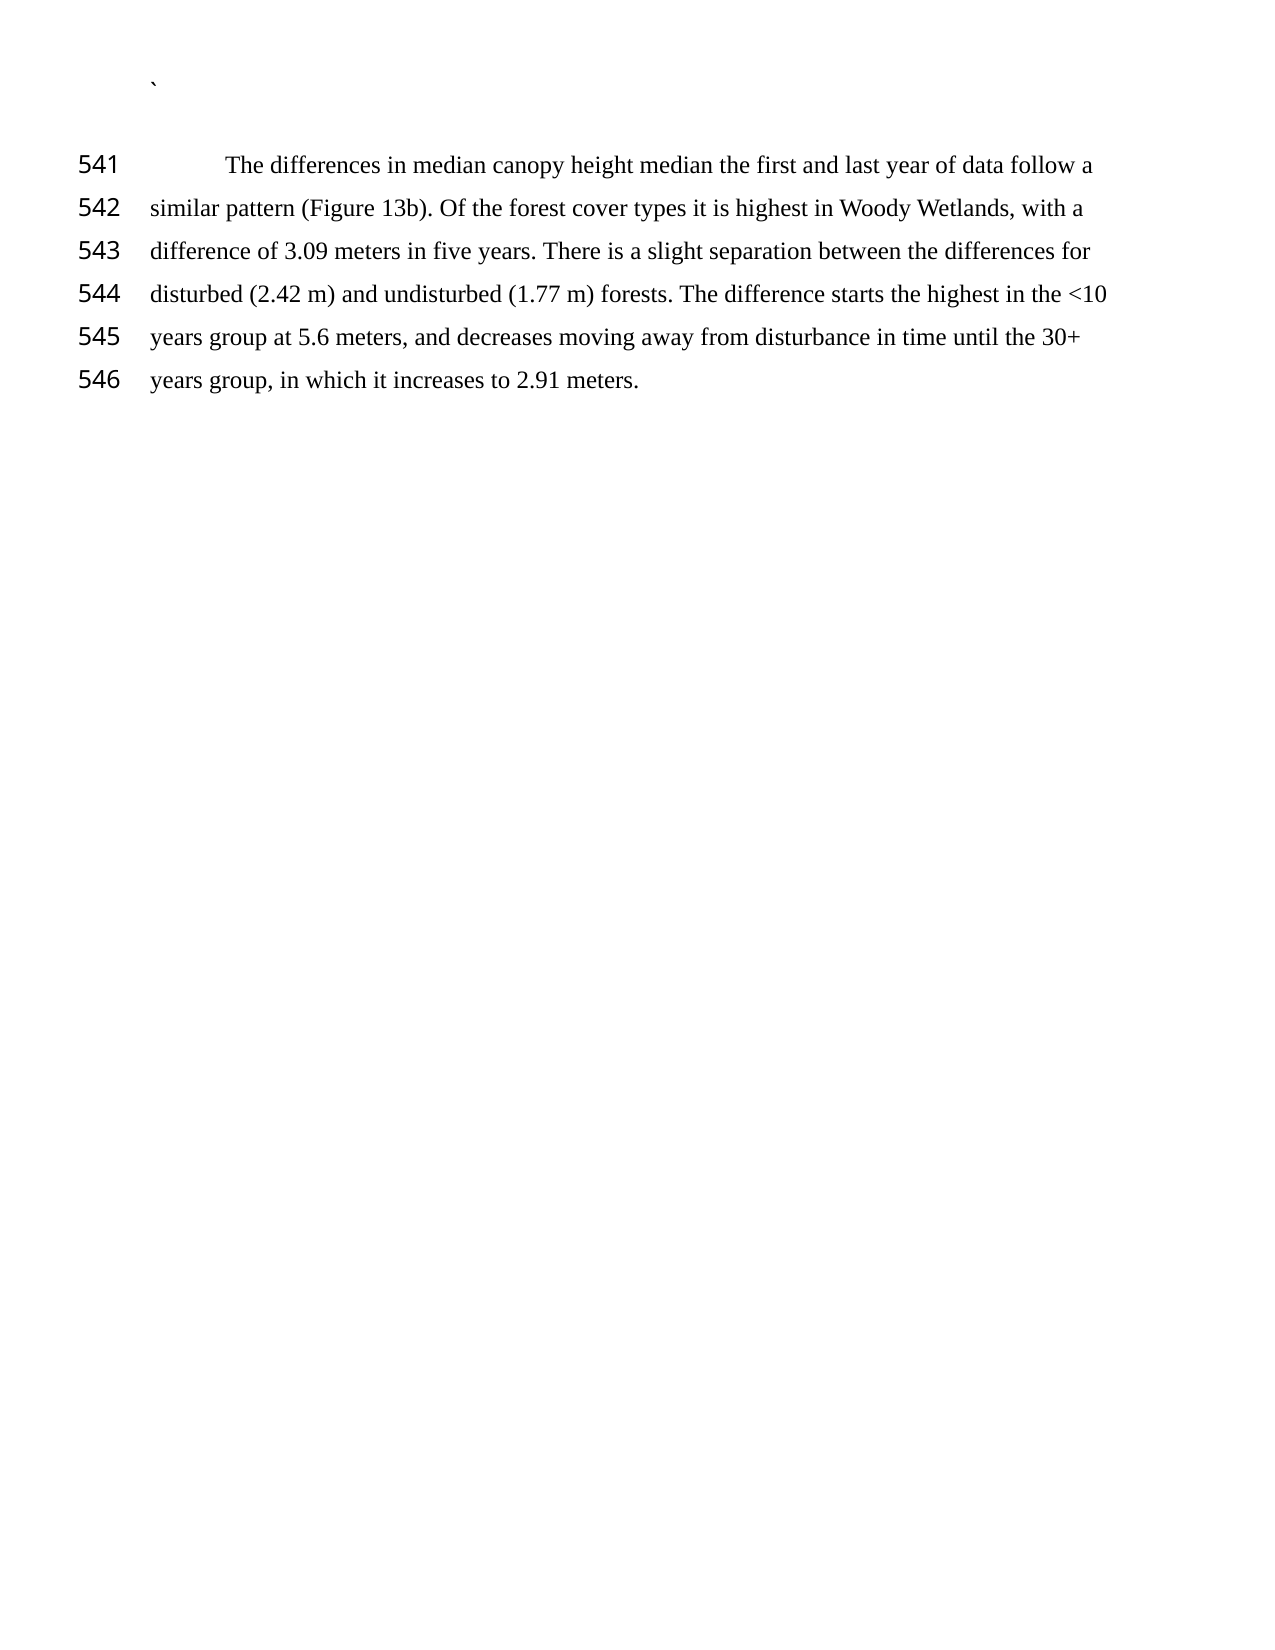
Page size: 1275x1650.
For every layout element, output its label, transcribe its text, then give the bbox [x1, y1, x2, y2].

text The differences in median canopy height median the first and last year of data follow a similar pattern (Figure 13b). Of the forest cover types it is highest in Woody Wetlands, with a difference of 3.09 meters in five years. There is a slight separation between the differences for disturbed (2.42 m) and undisturbed (1.77 m) forests. The difference starts the highest in the <10 years group at 5.6 meters, and decreases moving away from disturbance in time until the 30+ years group, in which it increases to 2.91 meters. [150, 150, 1125, 394]
